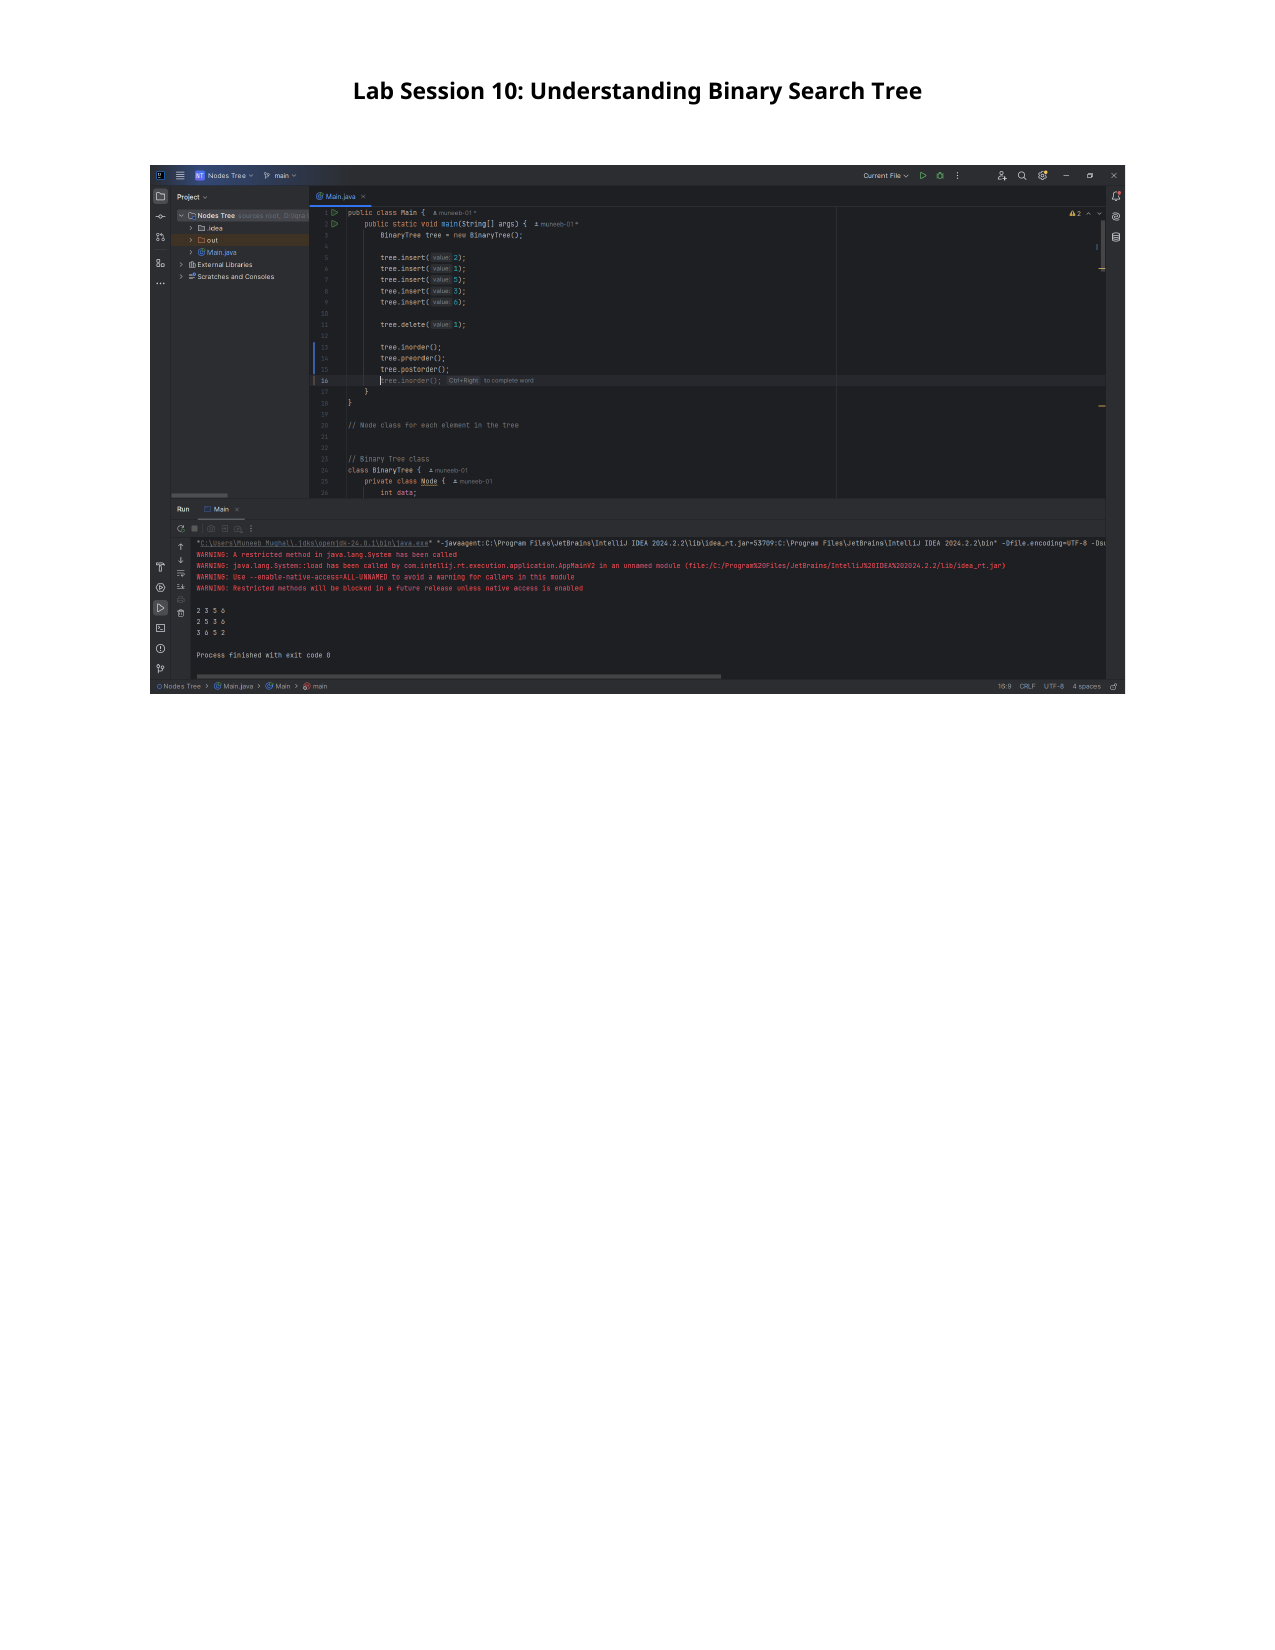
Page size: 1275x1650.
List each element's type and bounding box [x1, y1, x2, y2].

picture [150, 165, 1125, 694]
